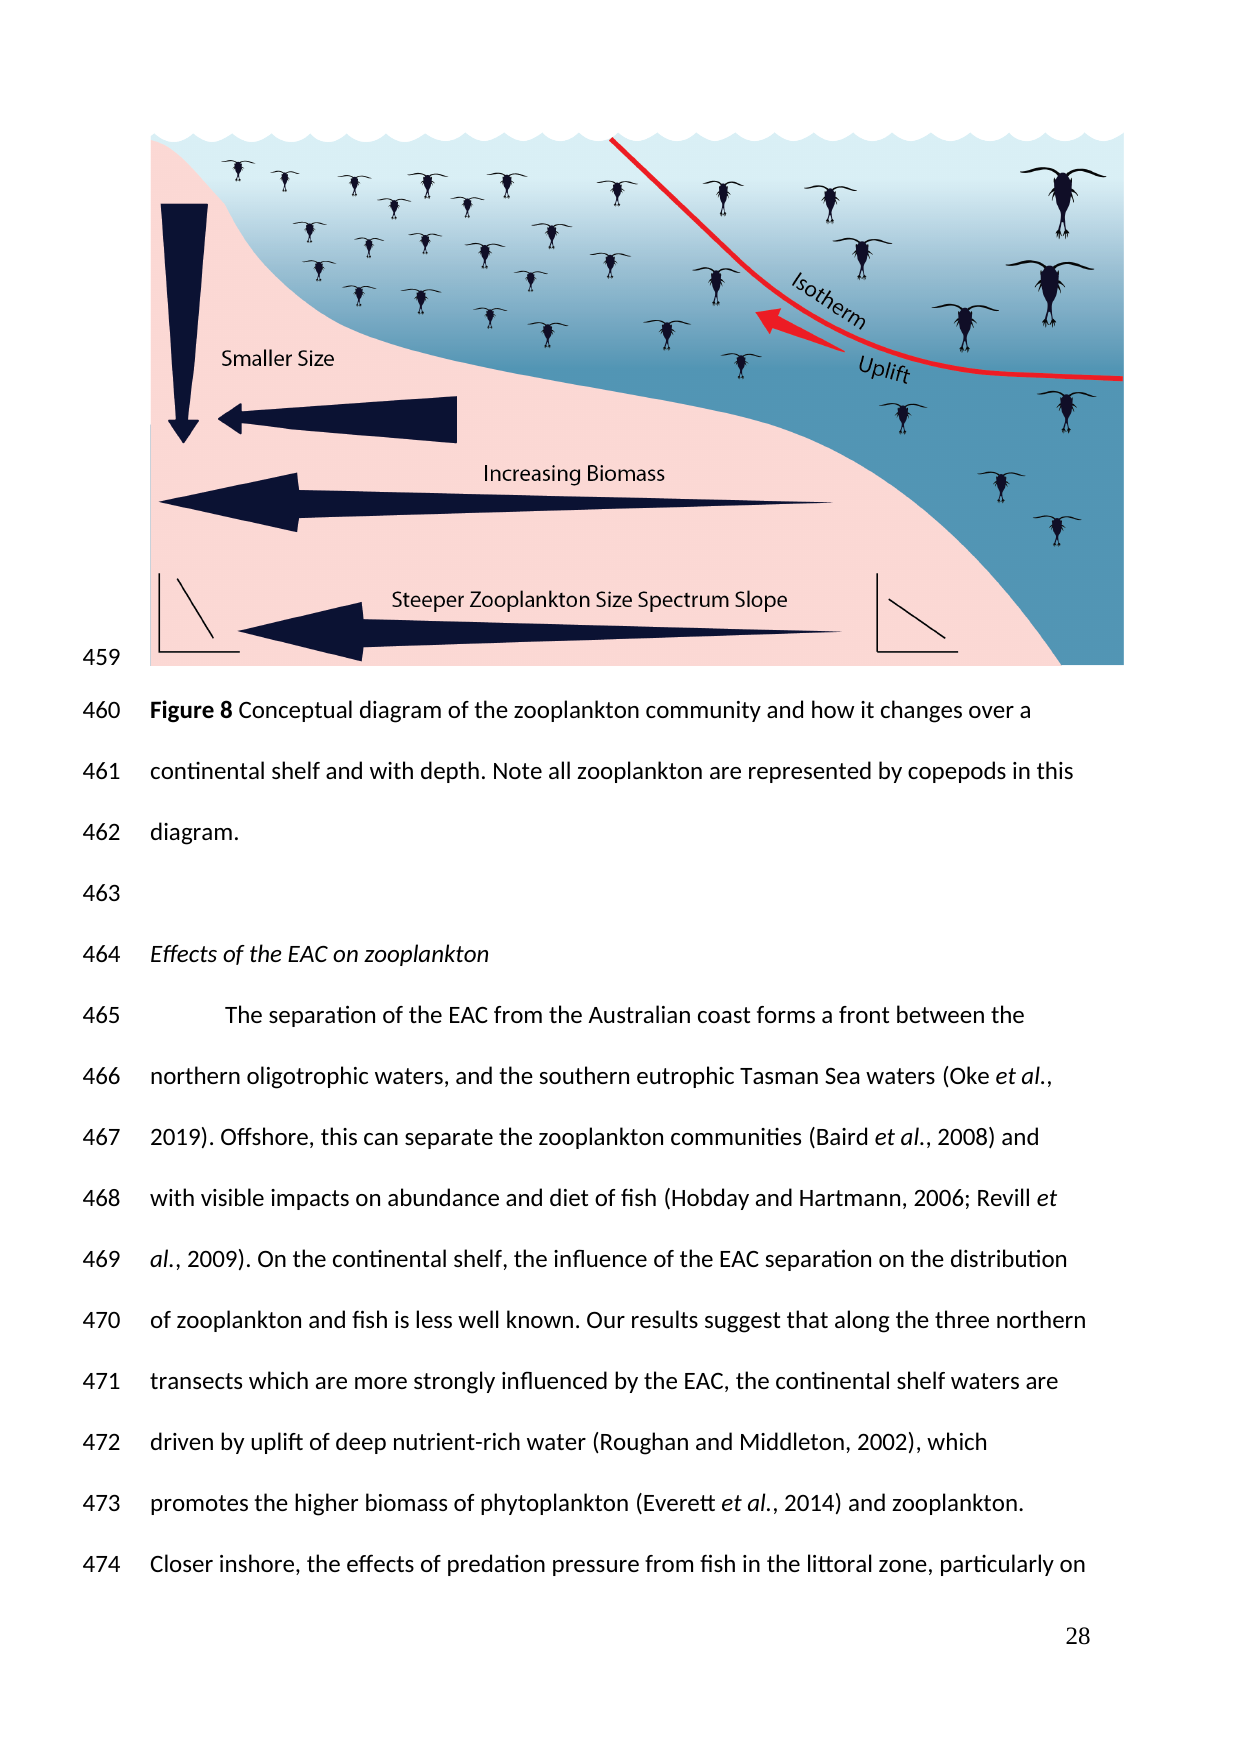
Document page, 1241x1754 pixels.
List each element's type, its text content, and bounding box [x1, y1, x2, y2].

text Figure 8 Conceptual diagram of the zooplankton community and how it changes over a continental shelf and with depth. Note all zooplankton are represented by copepods in this diagram. [150, 694, 1090, 847]
picture [150, 132, 1124, 666]
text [150, 999, 1090, 1579]
text Effects of the EAC on zooplankton [150, 938, 1090, 969]
